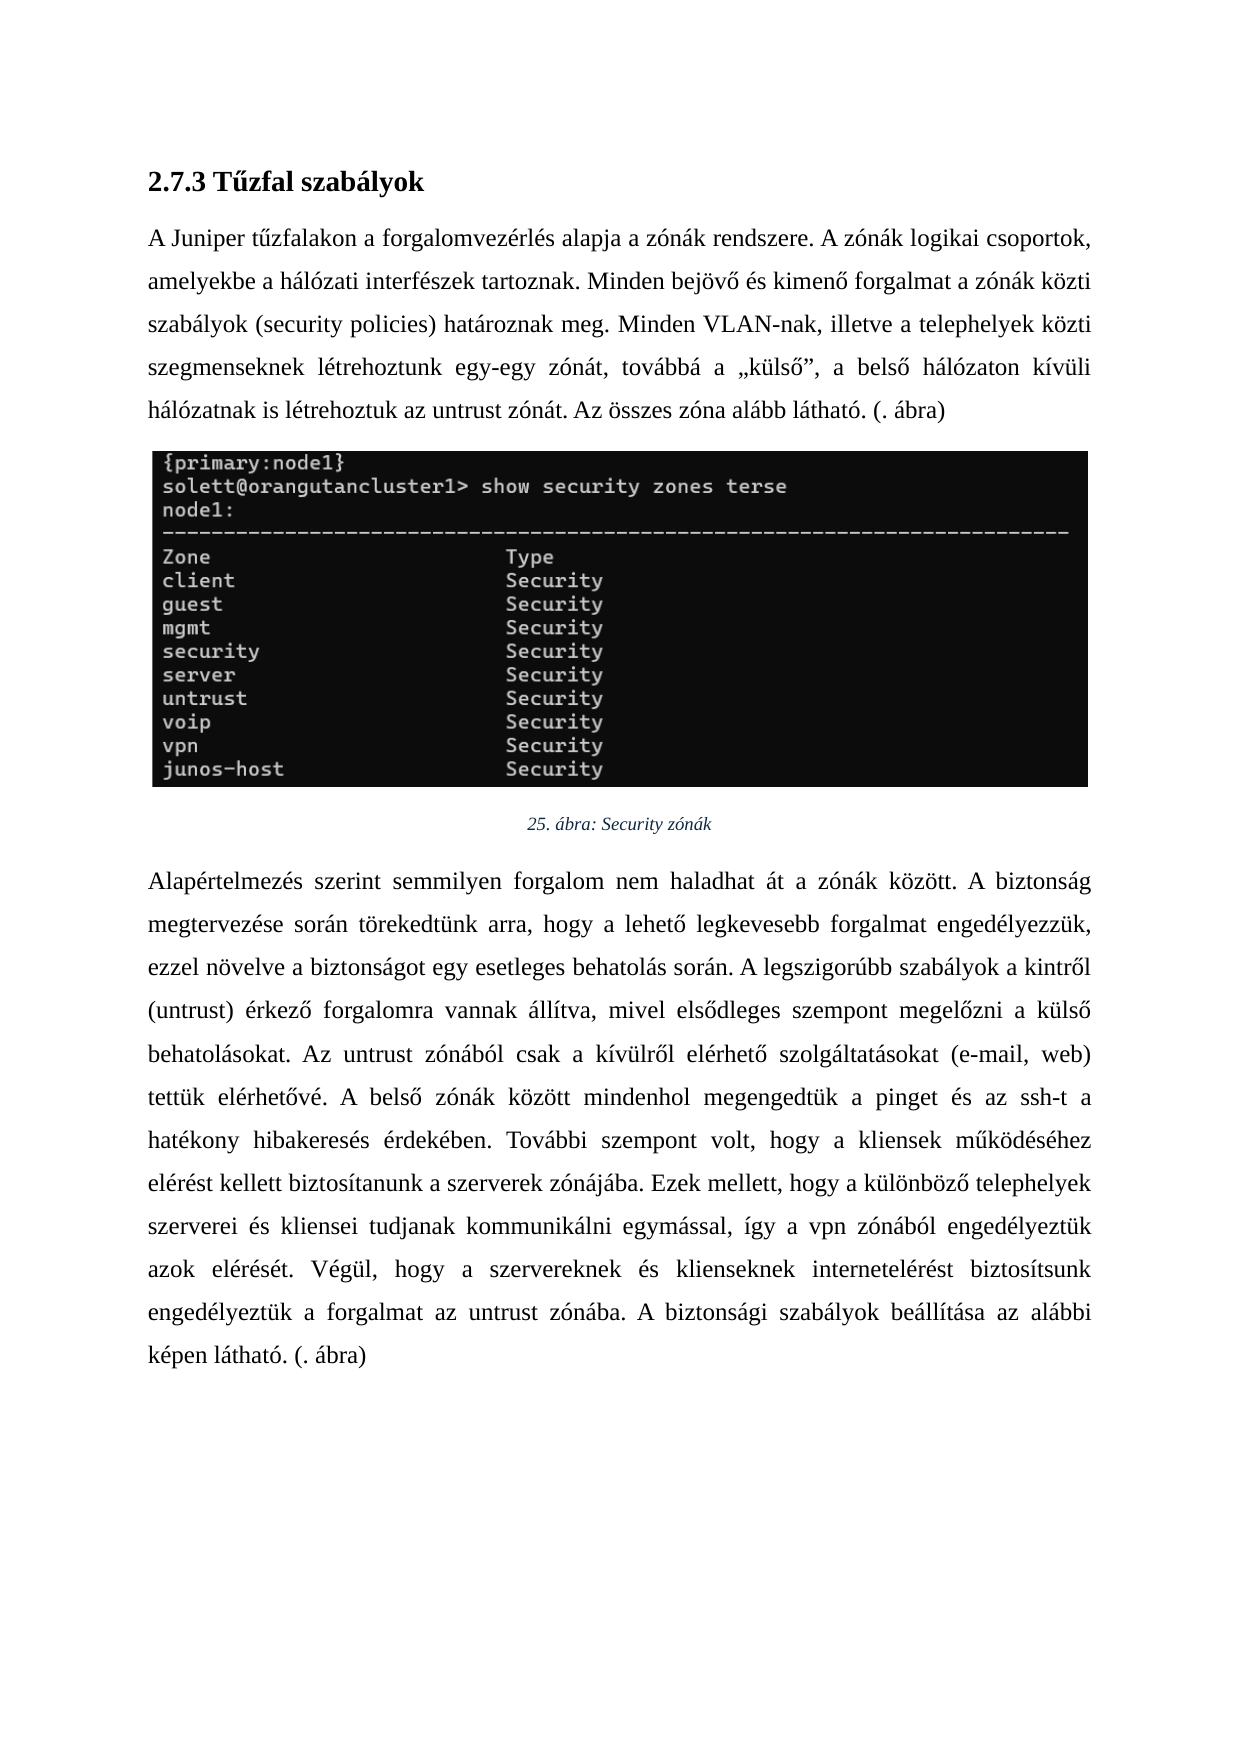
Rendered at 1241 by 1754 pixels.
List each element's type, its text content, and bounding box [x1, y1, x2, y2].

subtitle 2.7.3 Tűzfal szabályok [148, 164, 1092, 198]
text A Juniper tűzfalakon a forgalomvezérlés alapja a zónák rendszere. A zónák logikai csoportok, amelyekbe a hálózati interfészek tartoznak. Minden bejövő és kimenő forgalmat a zónák közti szabályok (security policies) határoznak meg. Minden VLAN-nak, illetve a telephelyek közti szegmenseknek létrehoztunk egy-egy zónát, továbbá a „külső”, a belső hálózaton kívüli hálózatnak is létrehoztuk az untrust zónát. Az összes zóna alább látható. (25. ábra) [148, 223, 1092, 424]
text Alapértelmezés szerint semmilyen forgalom nem haladhat át a zónák között. A biztonság megtervezése során törekedtünk arra, hogy a lehető legkevesebb forgalmat engedélyezzük, ezzel növelve a biztonságot egy esetleges behatolás során. A legszigorúbb szabályok a kintről (untrust) érkező forgalomra vannak állítva, mivel elsődleges szempont megelőzni a külső behatolásokat. Az untrust zónából csak a kívülről elérhető szolgáltatásokat (e-mail, web) tettük elérhetővé. A belső zónák között mindenhol megengedtük a pinget és az ssh-t a hatékony hibakeresés érdekében. További szempont volt, hogy a kliensek működéséhez elérést kellett biztosítanunk a szerverek zónájába. Ezek mellett, hogy a különböző telephelyek szerverei és kliensei tudjanak kommunikálni egymással, így a vpn zónából engedélyeztük azok elérését. Végül, hogy a szervereknek és klienseknek internetelérést biztosítsunk engedélyeztük a forgalmat az untrust zónába. A biztonsági szabályok beállítása az alábbi képen látható. (26. ábra) [148, 866, 1092, 1369]
picture [152, 451, 1088, 787]
